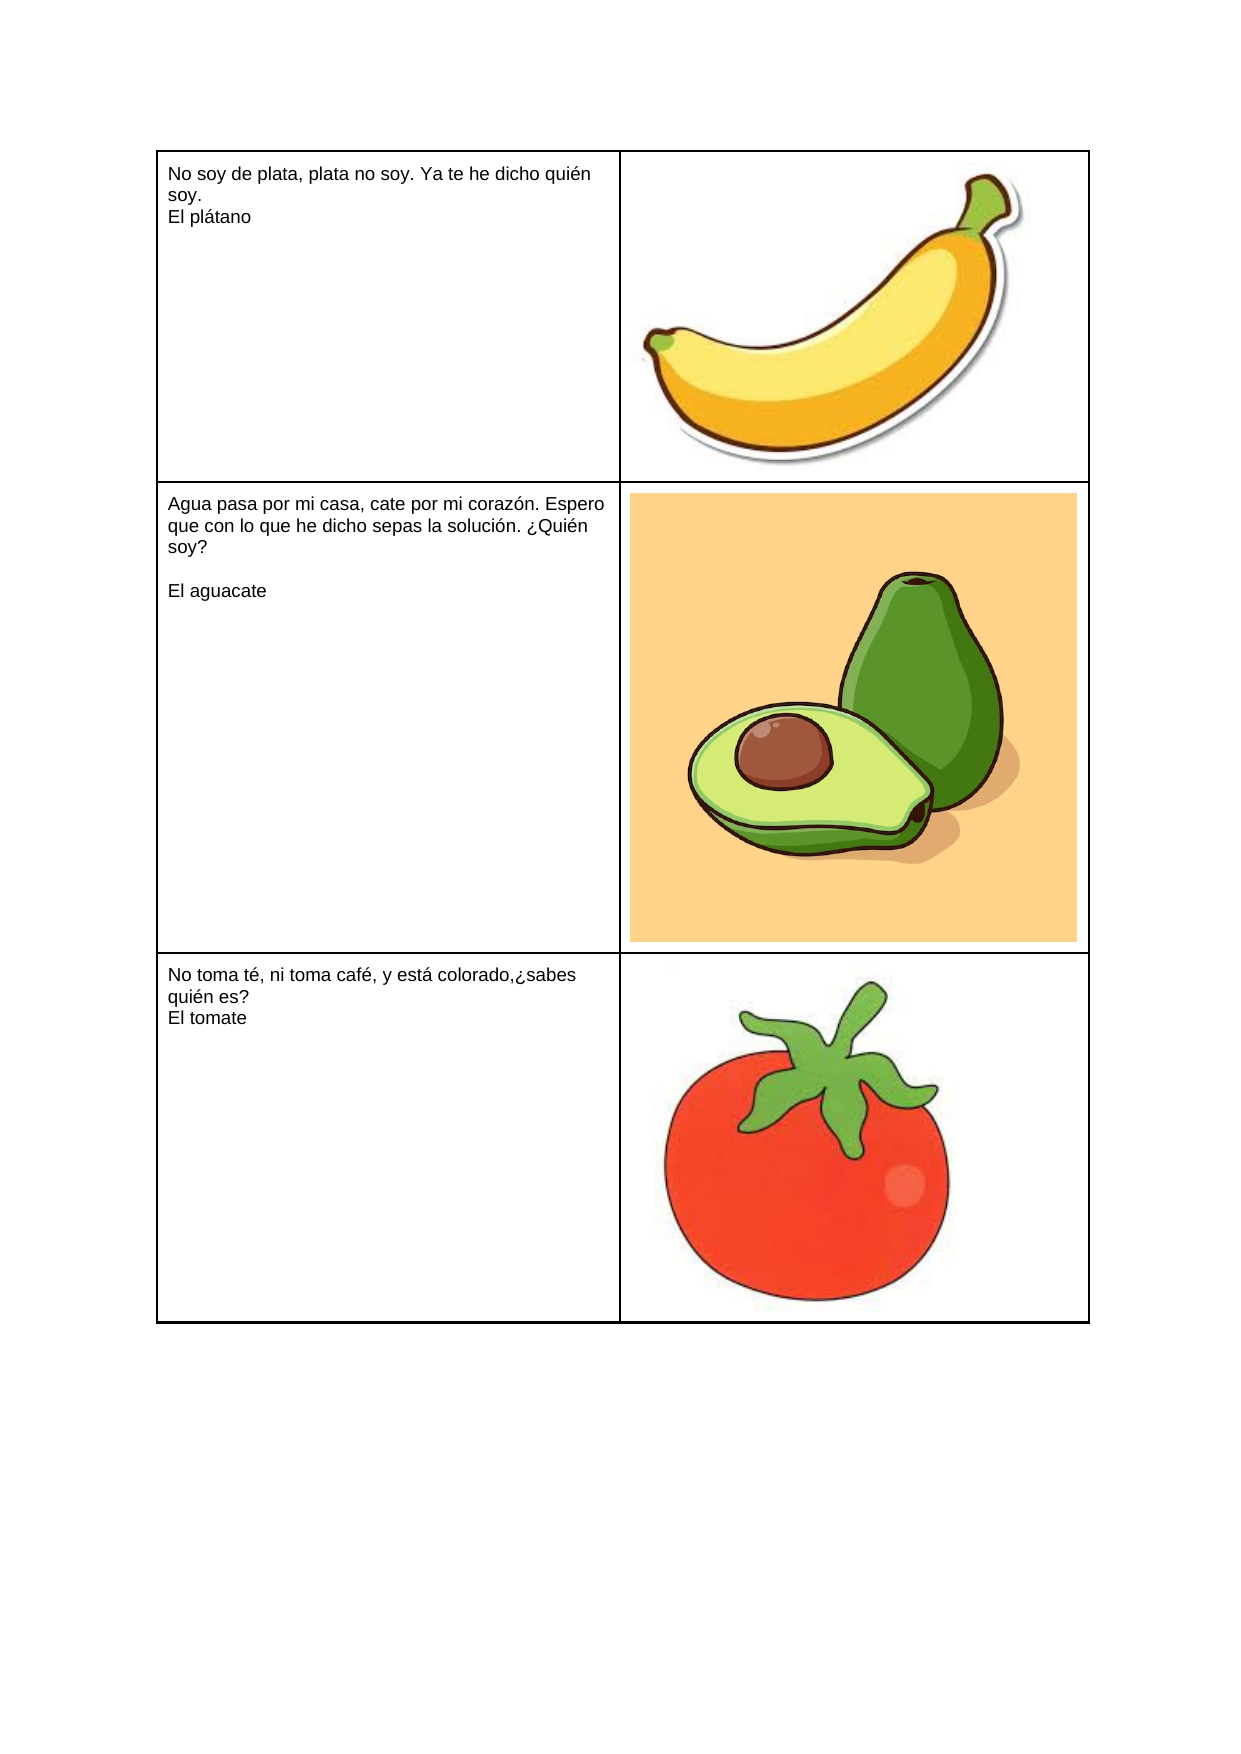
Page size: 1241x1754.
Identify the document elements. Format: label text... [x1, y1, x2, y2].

table_cell Agua pasa por mi casa, cate por mi corazón. Espero que con lo que he dicho sepas la solución. ¿Quién soy? El aguacate [158, 483, 619, 952]
picture [630, 493, 1077, 942]
table_cell [621, 954, 1088, 1321]
table_cell No toma té, ni toma café, y está colorado,¿sabes quién es? El tomate [158, 954, 619, 1321]
table_cell [621, 483, 1088, 952]
table_cell [621, 152, 1088, 481]
table_cell No soy de plata, plata no soy. Ya te he dicho quién soy. El plátano [158, 152, 619, 481]
picture [630, 162, 1030, 471]
picture [630, 964, 985, 1311]
